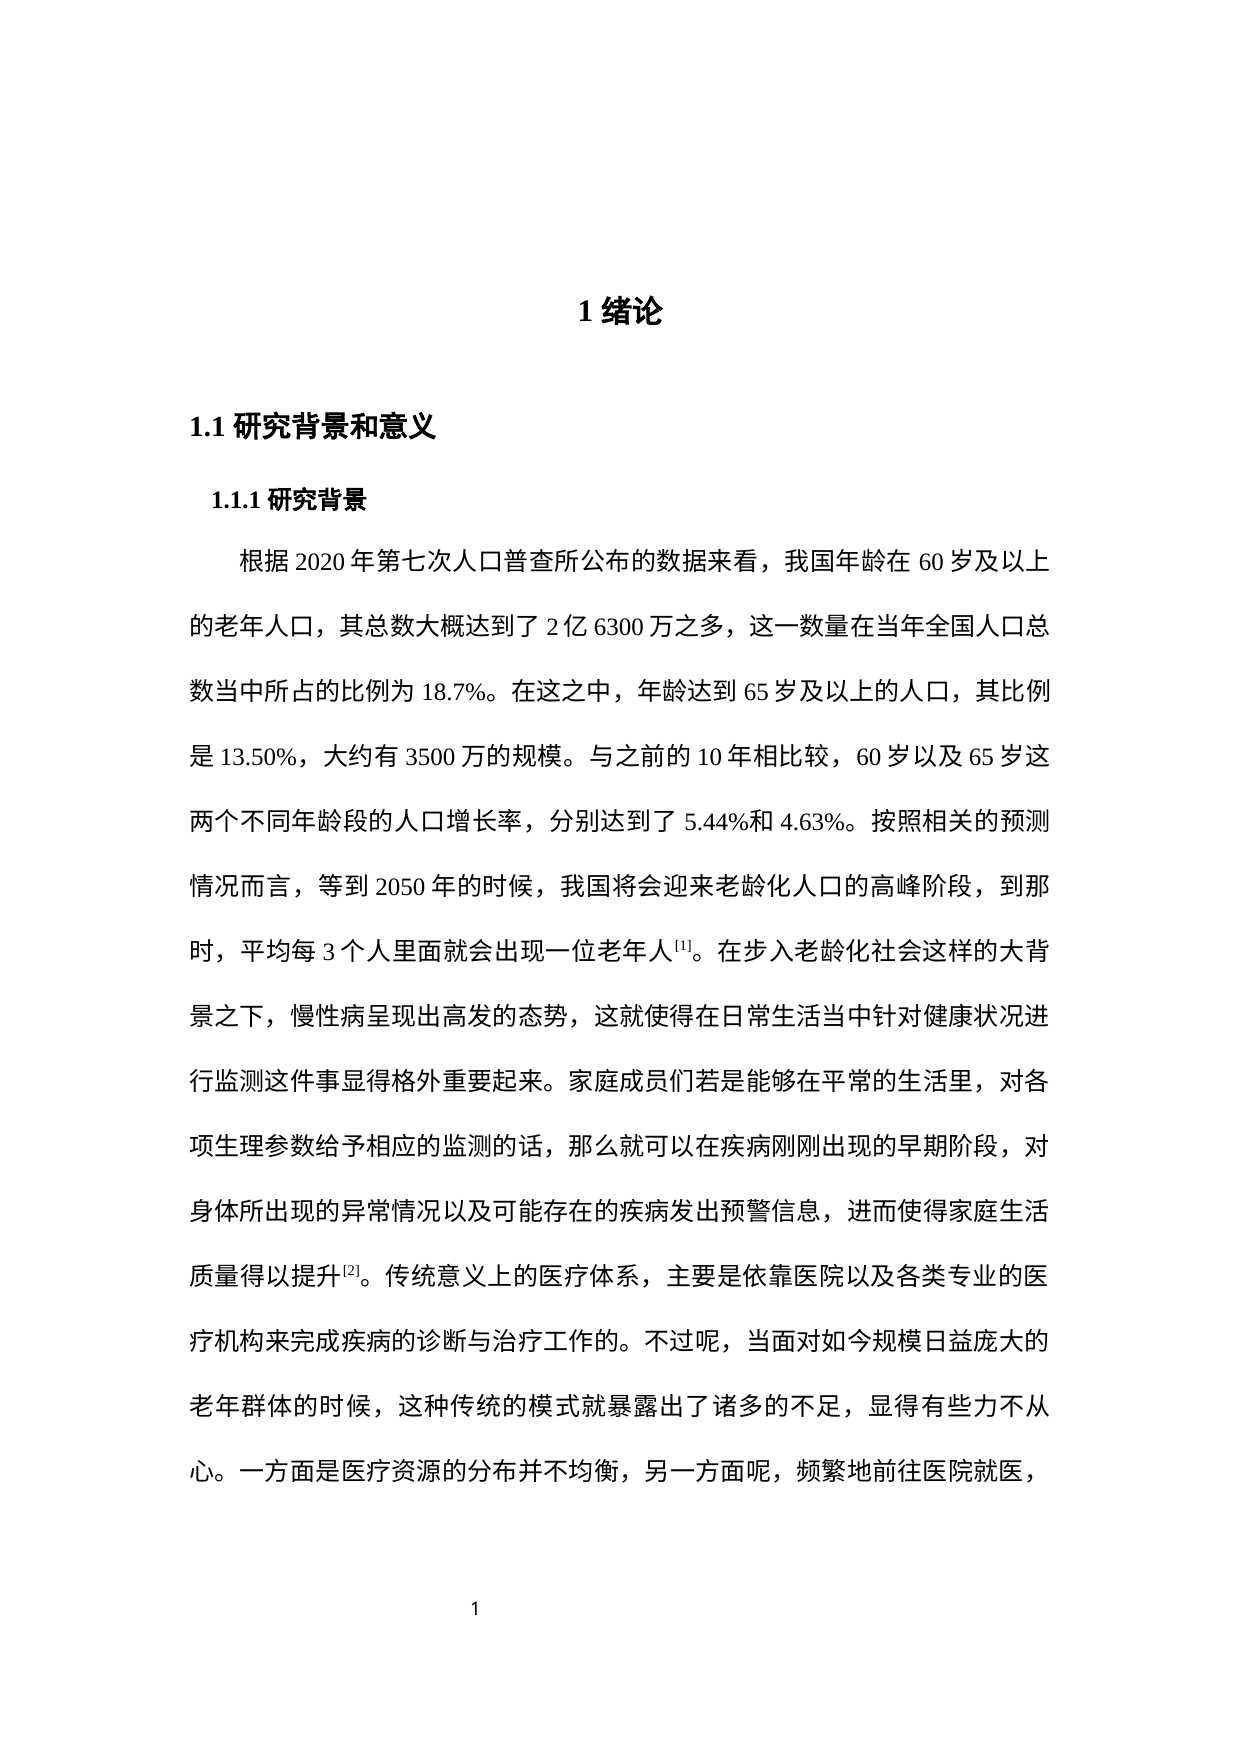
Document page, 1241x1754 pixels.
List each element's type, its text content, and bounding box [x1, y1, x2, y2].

subtitle 研究背景和意义 [189, 392, 1051, 457]
subtitle 研究背景 [196, 482, 1051, 514]
subtitle 绪论 [189, 277, 1051, 342]
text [189, 527, 1051, 1502]
